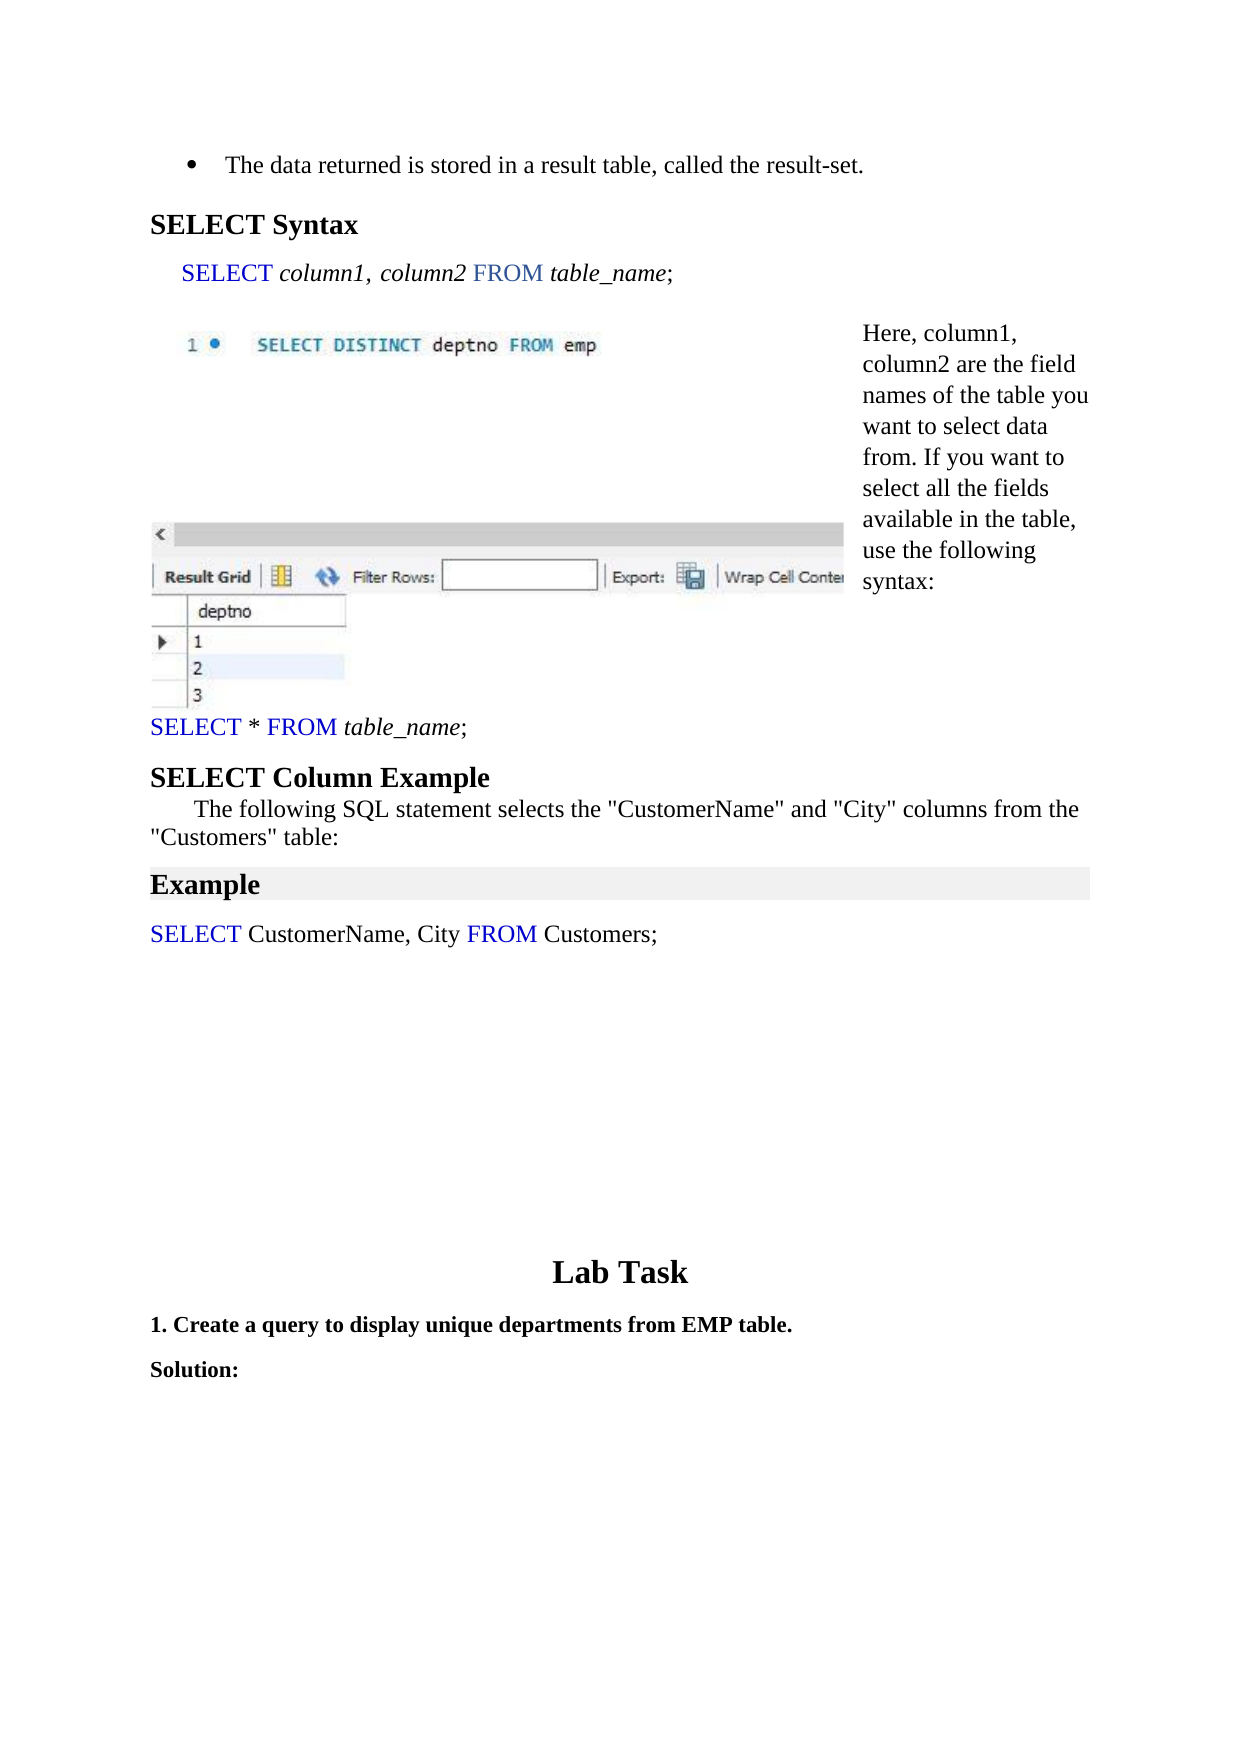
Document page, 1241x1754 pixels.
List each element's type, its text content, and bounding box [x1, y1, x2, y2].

text Solution: [150, 1356, 1090, 1382]
text SELECT column1, column2 FROM table_name; [150, 258, 1090, 287]
picture [151, 331, 844, 713]
list The data returned is stored in a result table, called the result-set. [187, 150, 1090, 179]
text The following SQL statement selects the "CustomerName" and "City" columns from the "Customers" table: [150, 794, 1090, 851]
text 1. Create a query to display unique departments from EMP table. [150, 1311, 1090, 1337]
text SELECT CustomerName, City FROM Customers; [150, 919, 1090, 947]
text SELECT * FROM table_name; [150, 614, 1090, 741]
text Lab Task [150, 1253, 1090, 1291]
subtitle Example [150, 867, 1090, 900]
text Here, column1, column2 are the field names of the table you want to select data from. If you want to select all the fields available in the table, use the following syntax: [150, 318, 1090, 595]
text SELECT Syntax [150, 207, 1090, 241]
subtitle SELECT Column Example [150, 760, 1090, 794]
